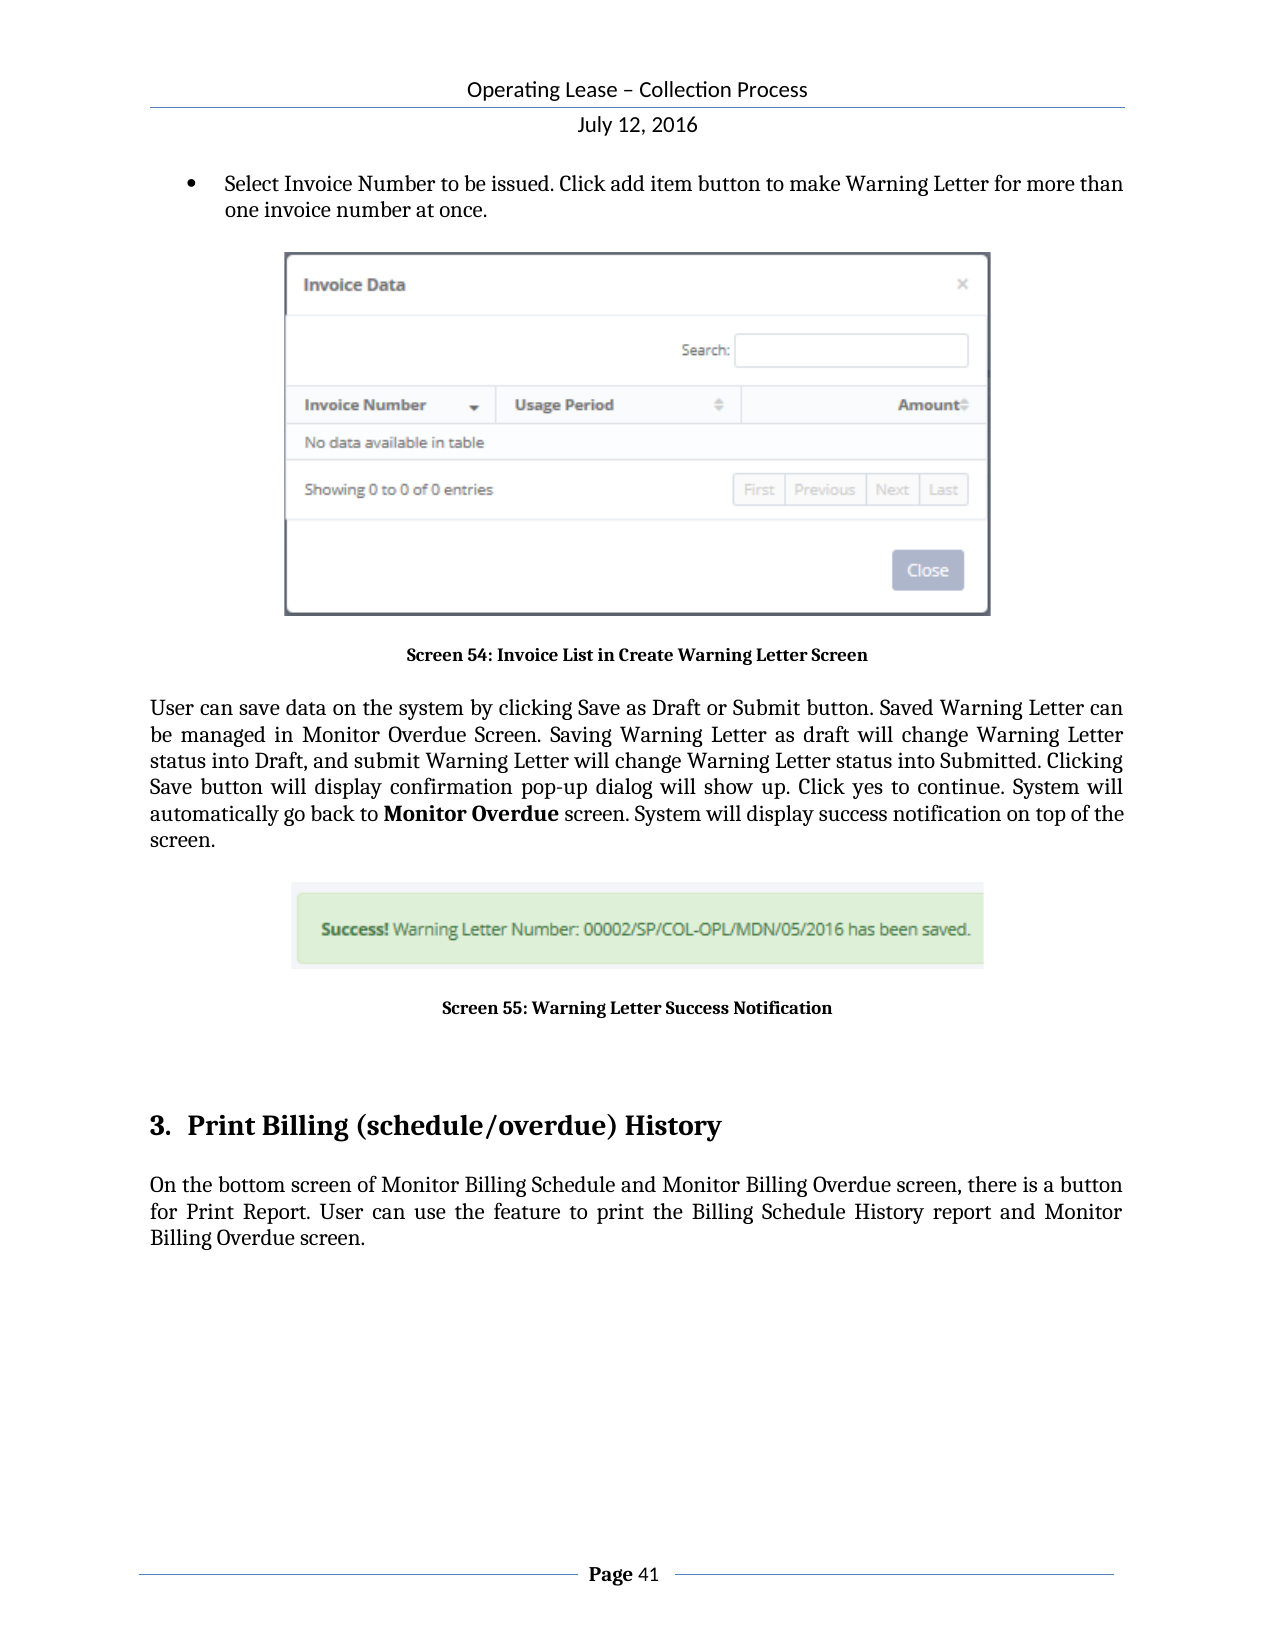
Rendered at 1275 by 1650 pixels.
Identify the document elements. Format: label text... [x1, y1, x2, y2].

picture [284, 252, 991, 616]
text Screen 55: Warning Letter Success Notification [150, 997, 1125, 1019]
picture [291, 882, 984, 969]
text User can save data on the system by clicking Save as Draft or Submit button. Saved Warning Letter can be managed in Monitor Overdue Screen. Saving Warning Letter as draft will change Warning Letter status into Draft, and submit Warning Letter will change Warning Letter status into Submitted. Clicking Save button will display confirmation pop-up dialog will show up. Click yes to continue. System will automatically go back to Monitor Overdue screen. System will display success notification on top of the screen. [150, 695, 1125, 853]
list Select Invoice Number to be issued. Click add item button to make Warning Letter for more than one invoice number at once. [187, 171, 1125, 223]
text Screen 54: Invoice List in Create Warning Letter Screen [150, 644, 1125, 666]
text On the bottom screen of Monitor Billing Schedule and Monitor Billing Overdue screen, there is a button for Print Report. User can use the feature to print the Billing Schedule History report and Monitor Billing Overdue screen. [150, 1172, 1125, 1251]
subtitle Print Billing (schedule/overdue) History [150, 1109, 1125, 1143]
